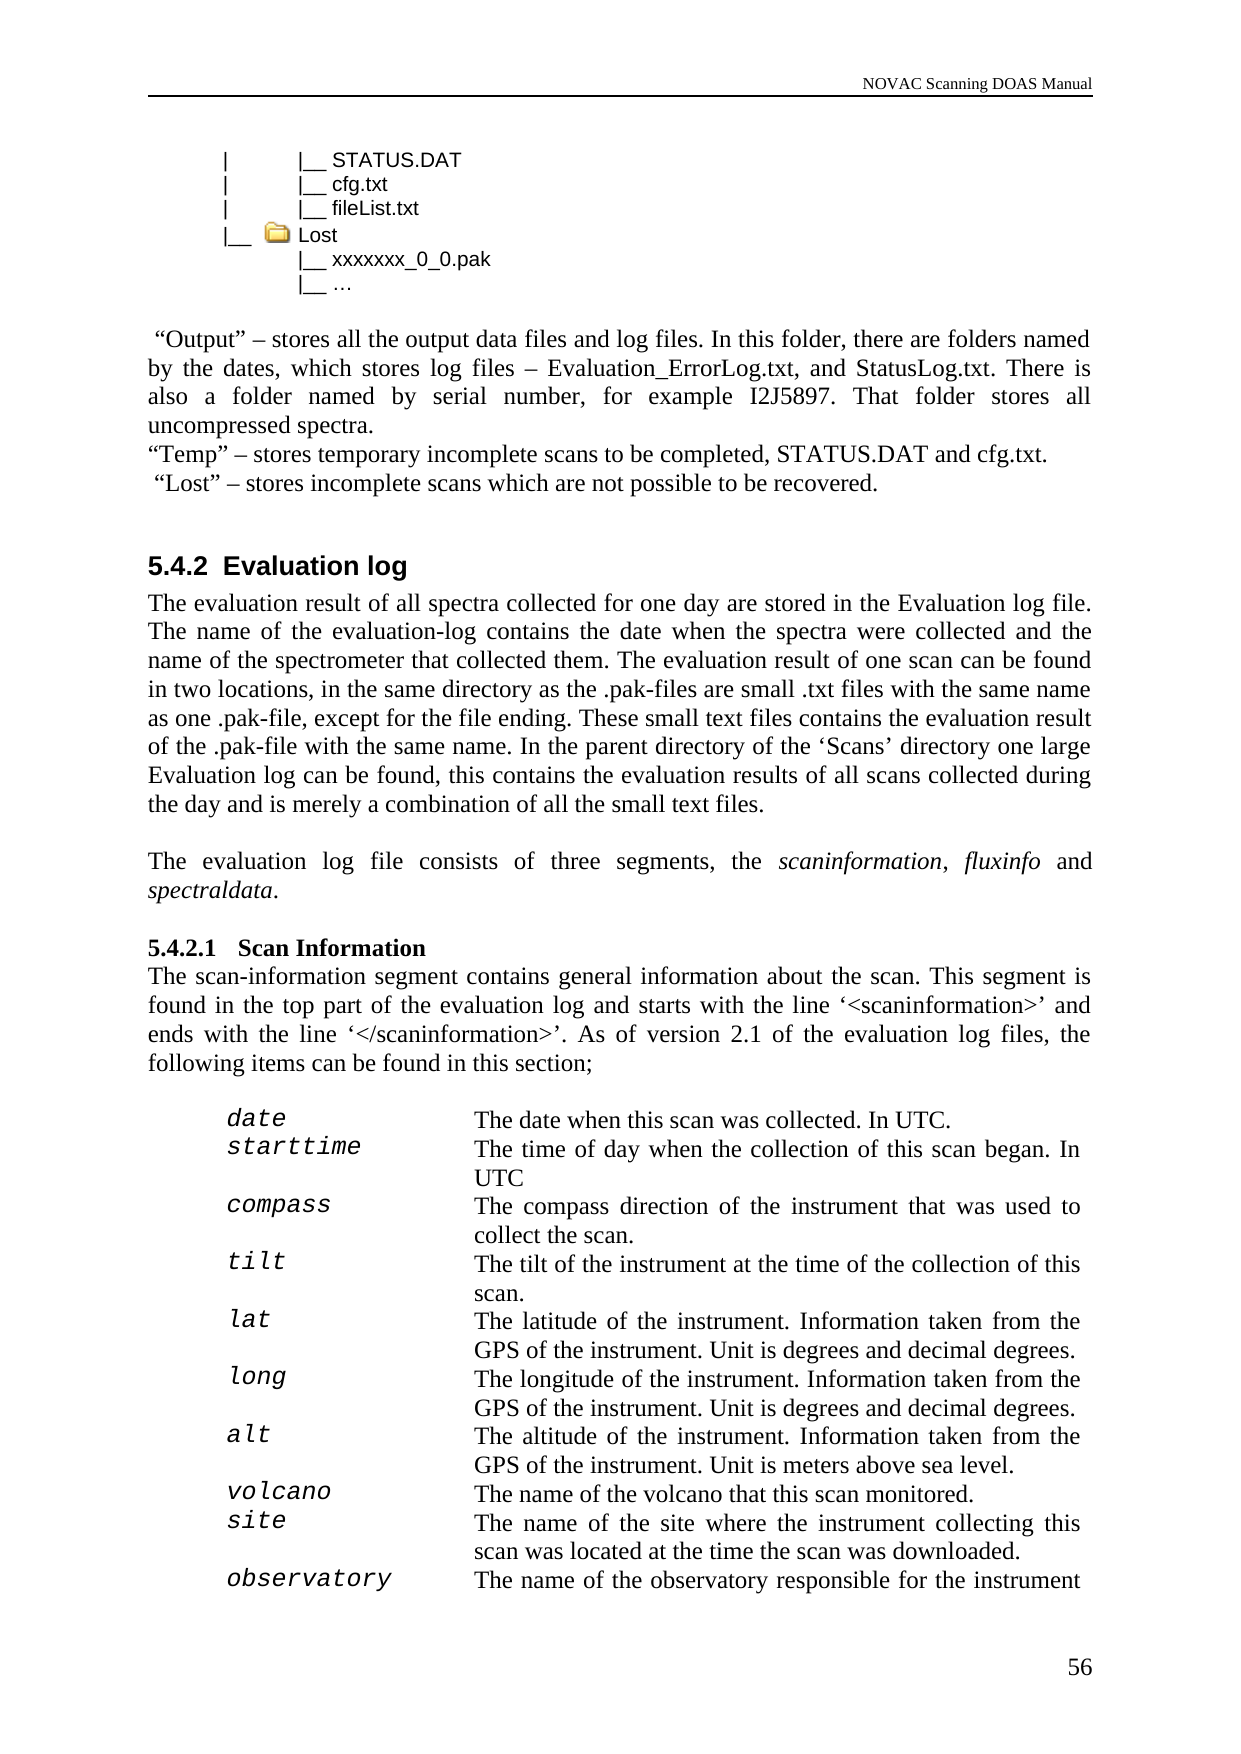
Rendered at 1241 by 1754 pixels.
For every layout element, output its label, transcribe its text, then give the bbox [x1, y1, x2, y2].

table_cell tilt [215, 1249, 463, 1306]
table_cell long [215, 1364, 463, 1421]
table_cell alt [215, 1421, 463, 1479]
table_cell The name of the site where the instrument collecting this scan was located at the time the scan was downloaded. [463, 1508, 1093, 1565]
text | |__ cfg.txt [148, 172, 1093, 196]
subtitle Scan Information [148, 933, 1093, 961]
table_cell starttime [215, 1134, 463, 1191]
table_header date [215, 1105, 463, 1134]
text | |__ fileList.txt [148, 196, 1093, 219]
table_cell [463, 1565, 1093, 1594]
text The evaluation log file consists of three segments, the scaninformation, fluxinfo and spectraldata. [148, 846, 1093, 904]
table_cell The time of day when the collection of this scan began. In UTC [463, 1134, 1093, 1191]
table_cell The tilt of the instrument at the time of the collection of this scan. [463, 1249, 1093, 1306]
text The scan-information segment contains general information about the scan. This segment is found in the top part of the evaluation log and starts with the line ‘<scaninformation>’ and ends with the line ‘</scaninformation>’. As of version 2.1 of the evaluation log files, the following items can be found in this section; [148, 961, 1093, 1076]
table_cell The latitude of the instrument. Information taken from the GPS of the instrument. Unit is degrees and decimal degrees. [463, 1306, 1093, 1364]
table_cell The name of the volcano that this scan monitored. [463, 1479, 1093, 1508]
text |__ xxxxxxx_0_0.pak [148, 247, 1093, 271]
table_cell compass [215, 1191, 463, 1249]
picture [262, 219, 292, 243]
subtitle Evaluation log [148, 550, 1093, 581]
table_cell lat [215, 1306, 463, 1364]
text | |__ STATUS.DAT [148, 148, 1093, 172]
text |__ … [148, 271, 1093, 295]
table_cell observatory [215, 1565, 463, 1594]
text “Output” – stores all the output data files and log files. In this folder, there are folders named by the dates, which stores log files – Evaluation_ErrorLog.txt, and StatusLog.txt. There is also a folder named by serial number, for example I2J5897. That folder stores all uncompressed spectra. [148, 324, 1093, 439]
table_cell The altitude of the instrument. Information taken from the GPS of the instrument. Unit is meters above sea level. [463, 1421, 1093, 1479]
table_header The date when this scan was collected. In UTC. [463, 1105, 1093, 1134]
text “Lost” – stores incomplete scans which are not possible to be recovered. [148, 468, 1093, 496]
text “Temp” – stores temporary incomplete scans to be completed, STATUS.DAT and cfg.txt. [148, 439, 1093, 468]
table_cell volcano [215, 1479, 463, 1508]
text The evaluation result of all spectra collected for one day are stored in the Evaluation log file. The name of the evaluation-log contains the date when the spectra were collected and the name of the spectrometer that collected them. The evaluation result of one scan can be found in two locations, in the same directory as the .pak-files are small .txt files with the same name as one .pak-file, except for the file ending. These small text files contains the evaluation result of the .pak-file with the same name. In the parent directory of the ‘Scans’ directory one large Evaluation log can be found, this contains the evaluation results of all scans collected during the day and is merely a combination of all the small text files. [148, 588, 1093, 818]
text |__ Lost [148, 219, 1093, 247]
table_cell The longitude of the instrument. Information taken from the GPS of the instrument. Unit is degrees and decimal degrees. [463, 1364, 1093, 1421]
table_cell The compass direction of the instrument that was used to collect the scan. [463, 1191, 1093, 1249]
table_cell site [215, 1508, 463, 1565]
